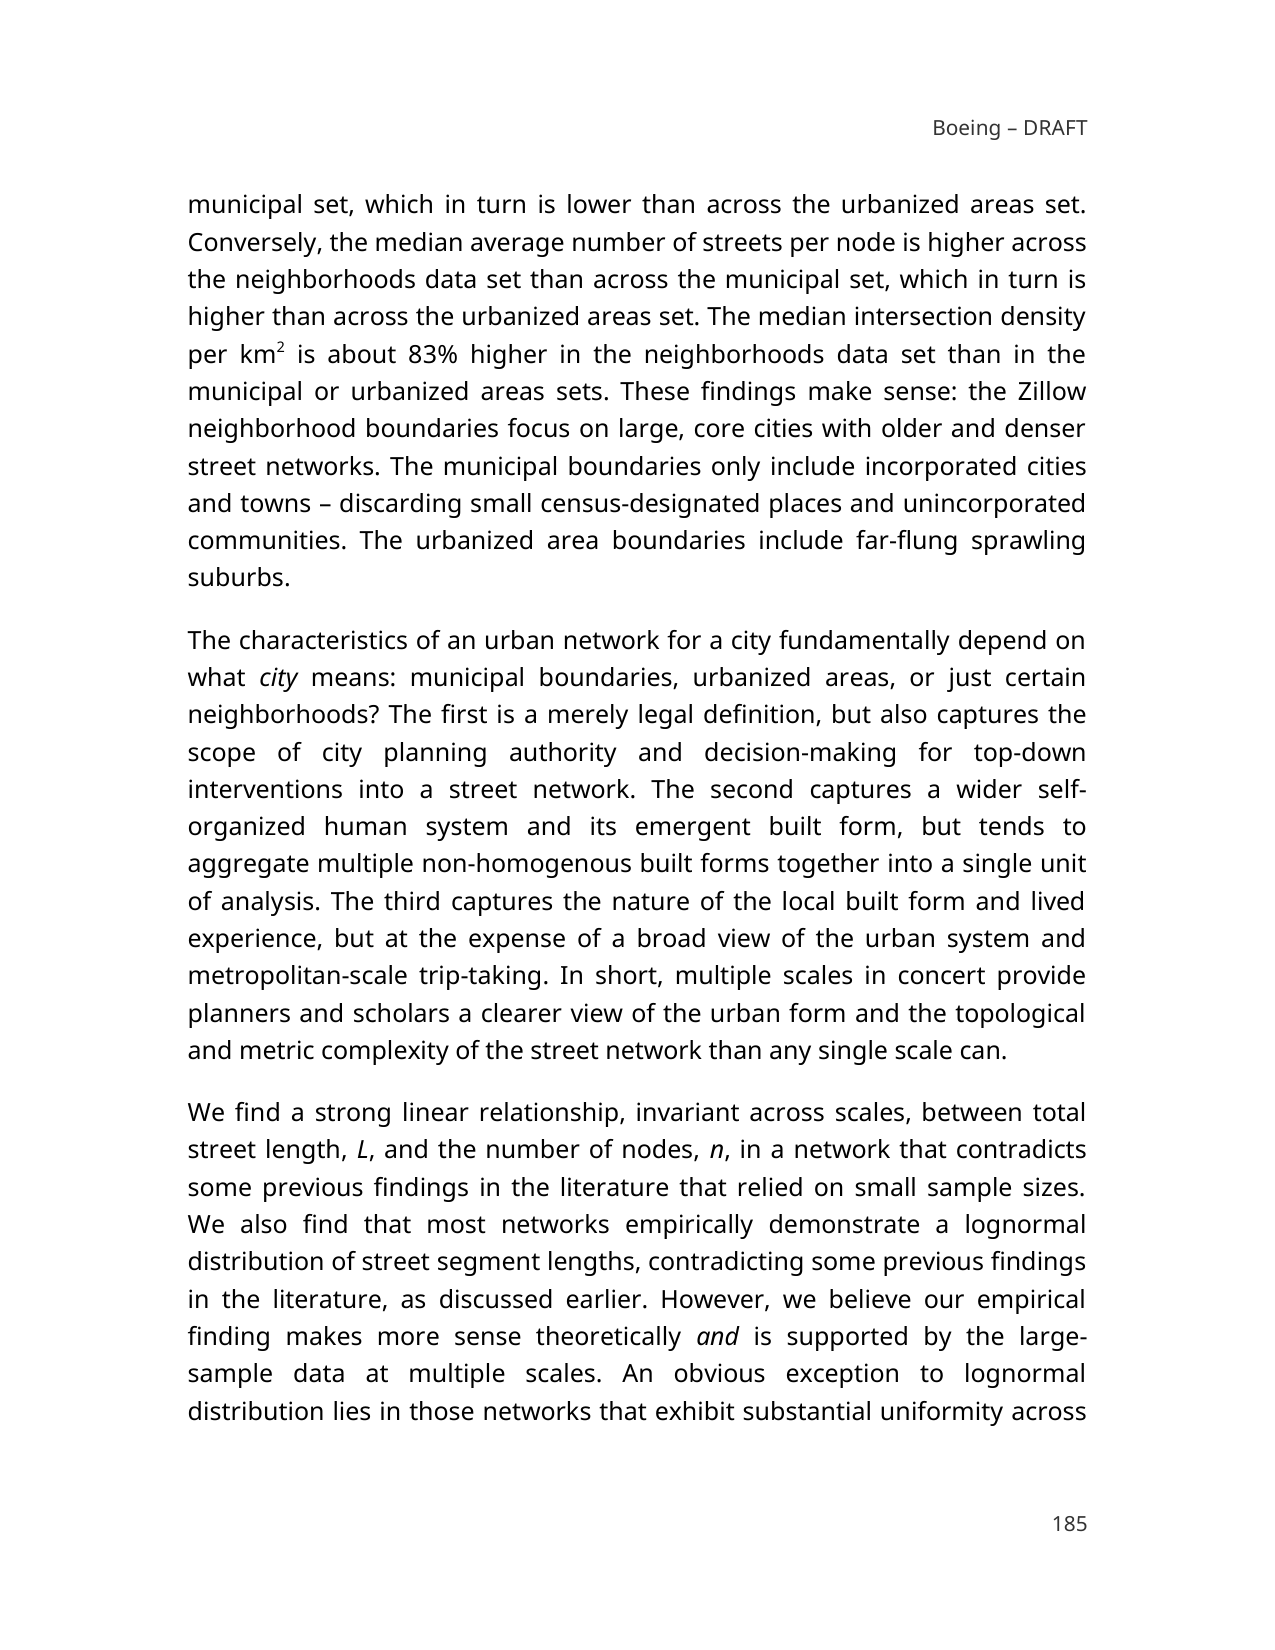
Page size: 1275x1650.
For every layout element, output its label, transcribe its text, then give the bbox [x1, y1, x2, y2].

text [187, 187, 1087, 594]
text The characteristics of an urban network for a city fundamentally depend on what city means: municipal boundaries, urbanized areas, or just certain neighborhoods? The first is a merely legal definition, but also captures the scope of city planning authority and decision-making for top-down interventions into a street network. The second captures a wider self-organized human system and its emergent built form, but tends to aggregate multiple non-homogenous built forms together into a single unit of analysis. The third captures the nature of the local built form and lived experience, but at the expense of a broad view of the urban system and metropolitan-scale trip-taking. In short, multiple scales in concert provide planners and scholars a clearer view of the urban form and the topological and metric complexity of the street network than any single scale can. [187, 623, 1087, 1067]
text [187, 1095, 1087, 1427]
